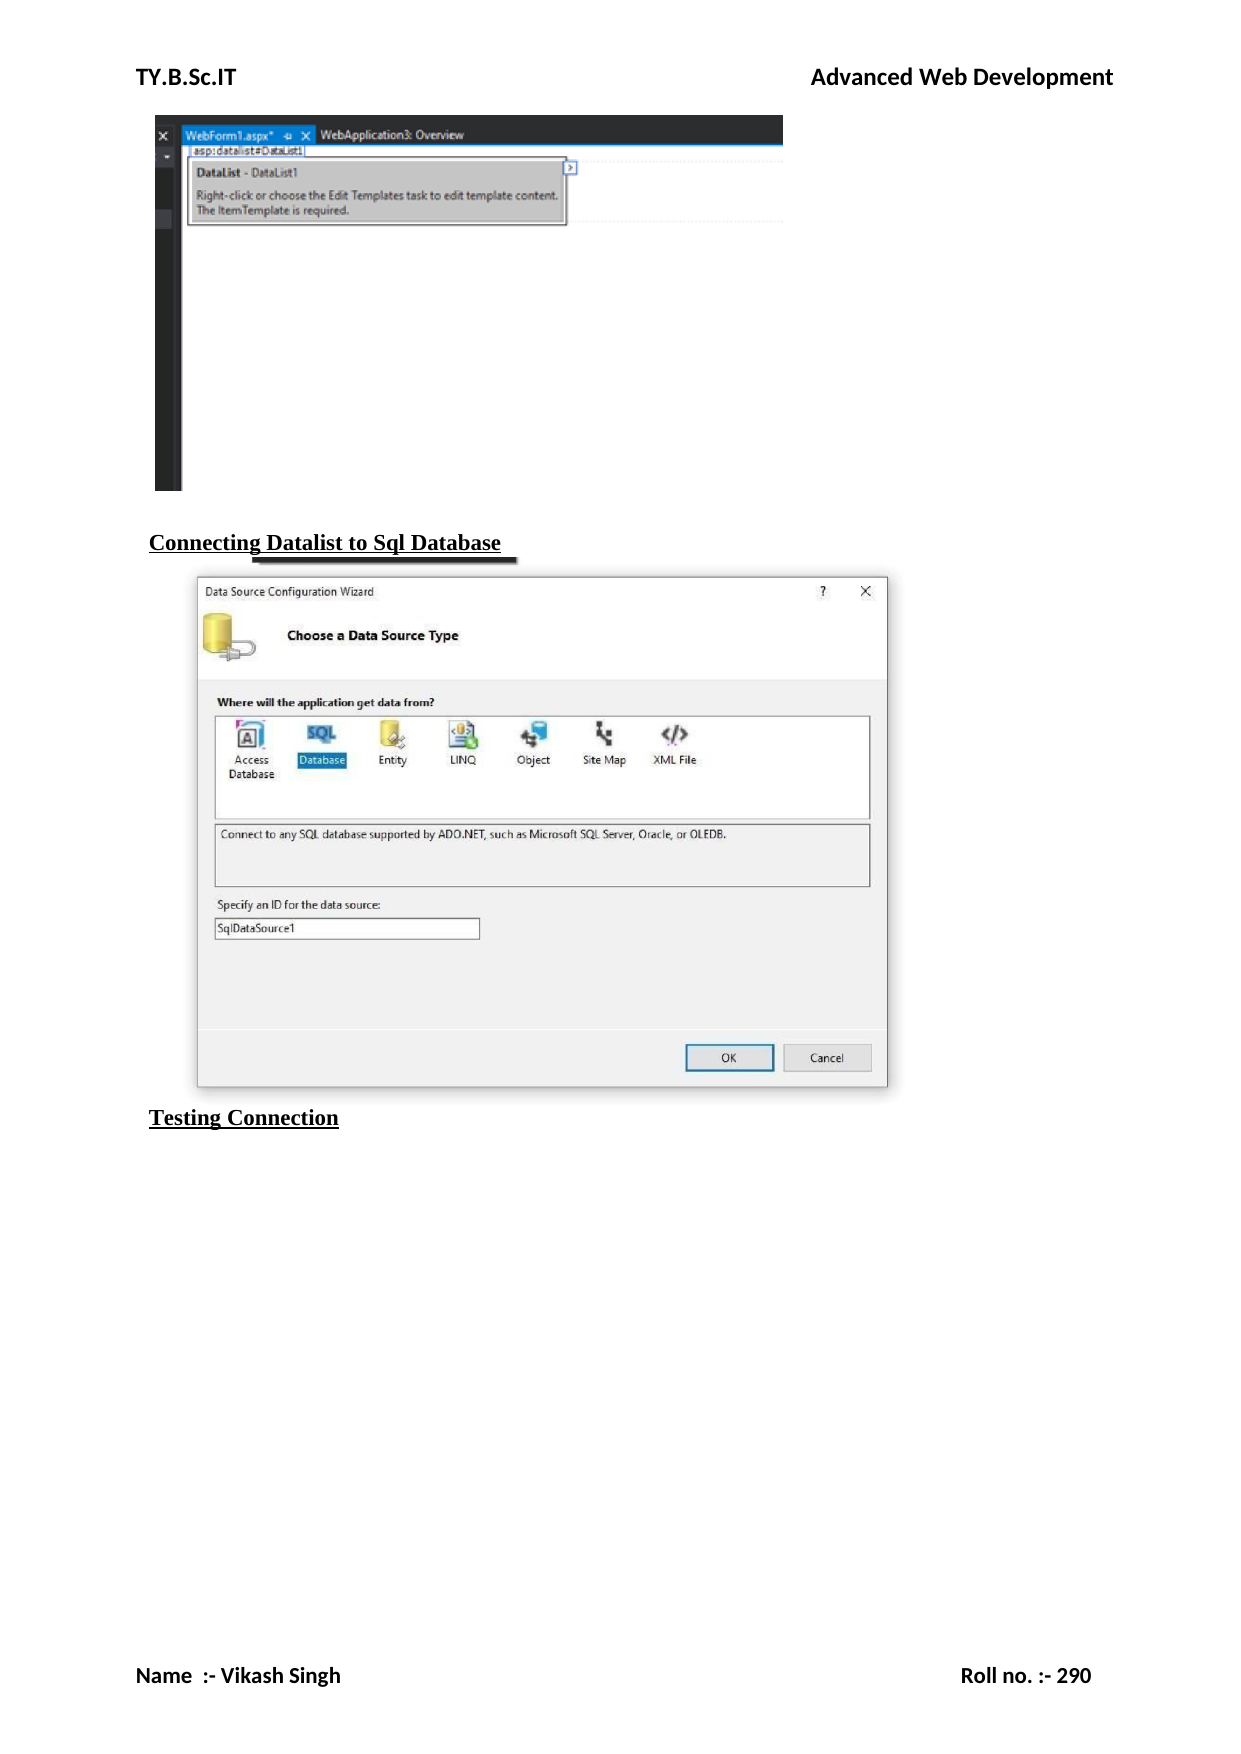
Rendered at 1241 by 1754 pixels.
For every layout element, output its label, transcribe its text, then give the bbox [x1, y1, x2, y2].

picture [182, 557, 906, 1105]
picture [154, 114, 783, 491]
text Testing Connection [148, 1104, 1151, 1131]
text Connecting Datalist to Sql Database [148, 529, 1151, 556]
